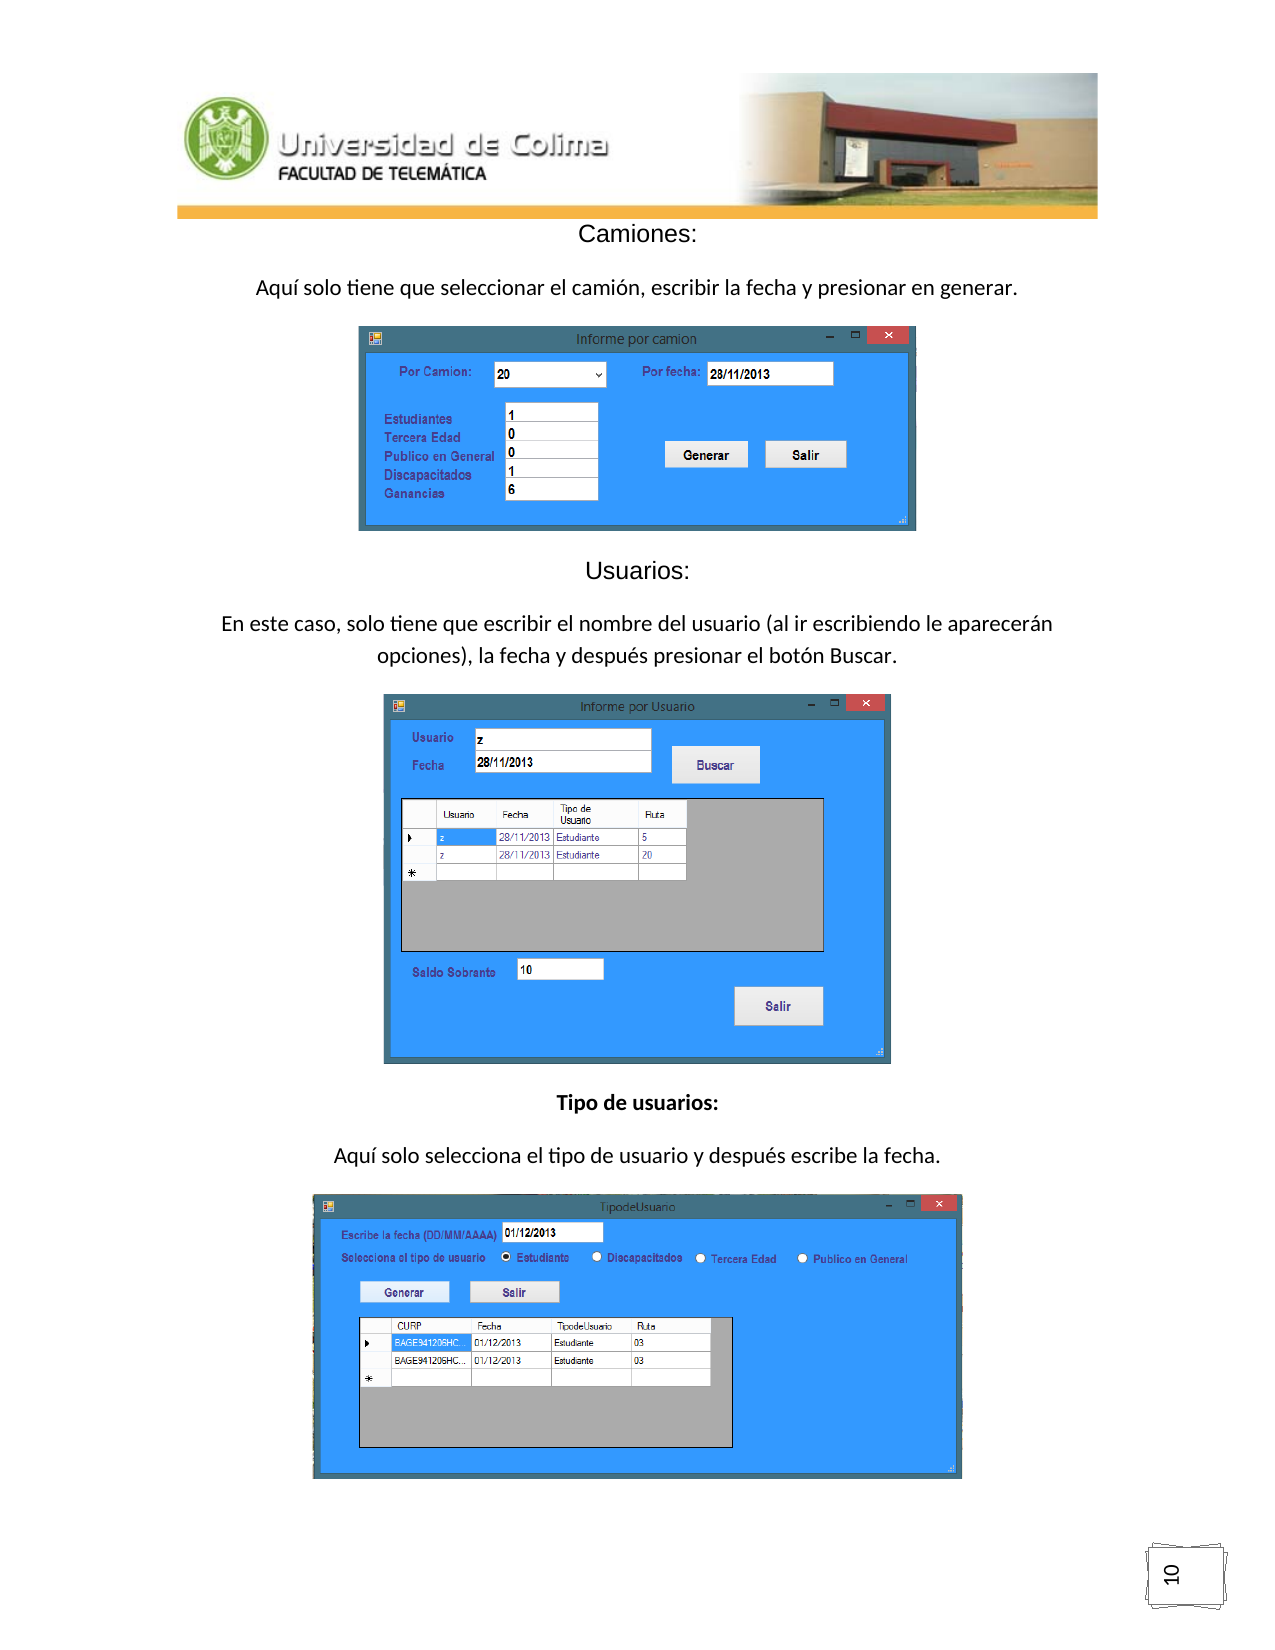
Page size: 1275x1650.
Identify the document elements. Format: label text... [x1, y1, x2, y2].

text Usuarios: [177, 556, 1098, 584]
picture [383, 694, 892, 1064]
text Aquí solo tiene que seleccionar el camión, escribir la fecha y presionar en generar. [177, 273, 1098, 301]
text Aquí solo selecciona el tipo de usuario y después escribe la fecha. [177, 1141, 1098, 1169]
text Camiones: [177, 219, 1098, 248]
picture [312, 1194, 963, 1479]
text Tipo de usuarios: [177, 1088, 1098, 1116]
picture [358, 326, 917, 531]
text En este caso, solo tiene que escribir el nombre del usuario (al ir escribiendo le aparecerán opciones), la fecha y después presionar el botón Buscar. [177, 609, 1098, 670]
picture [177, 73, 1098, 219]
